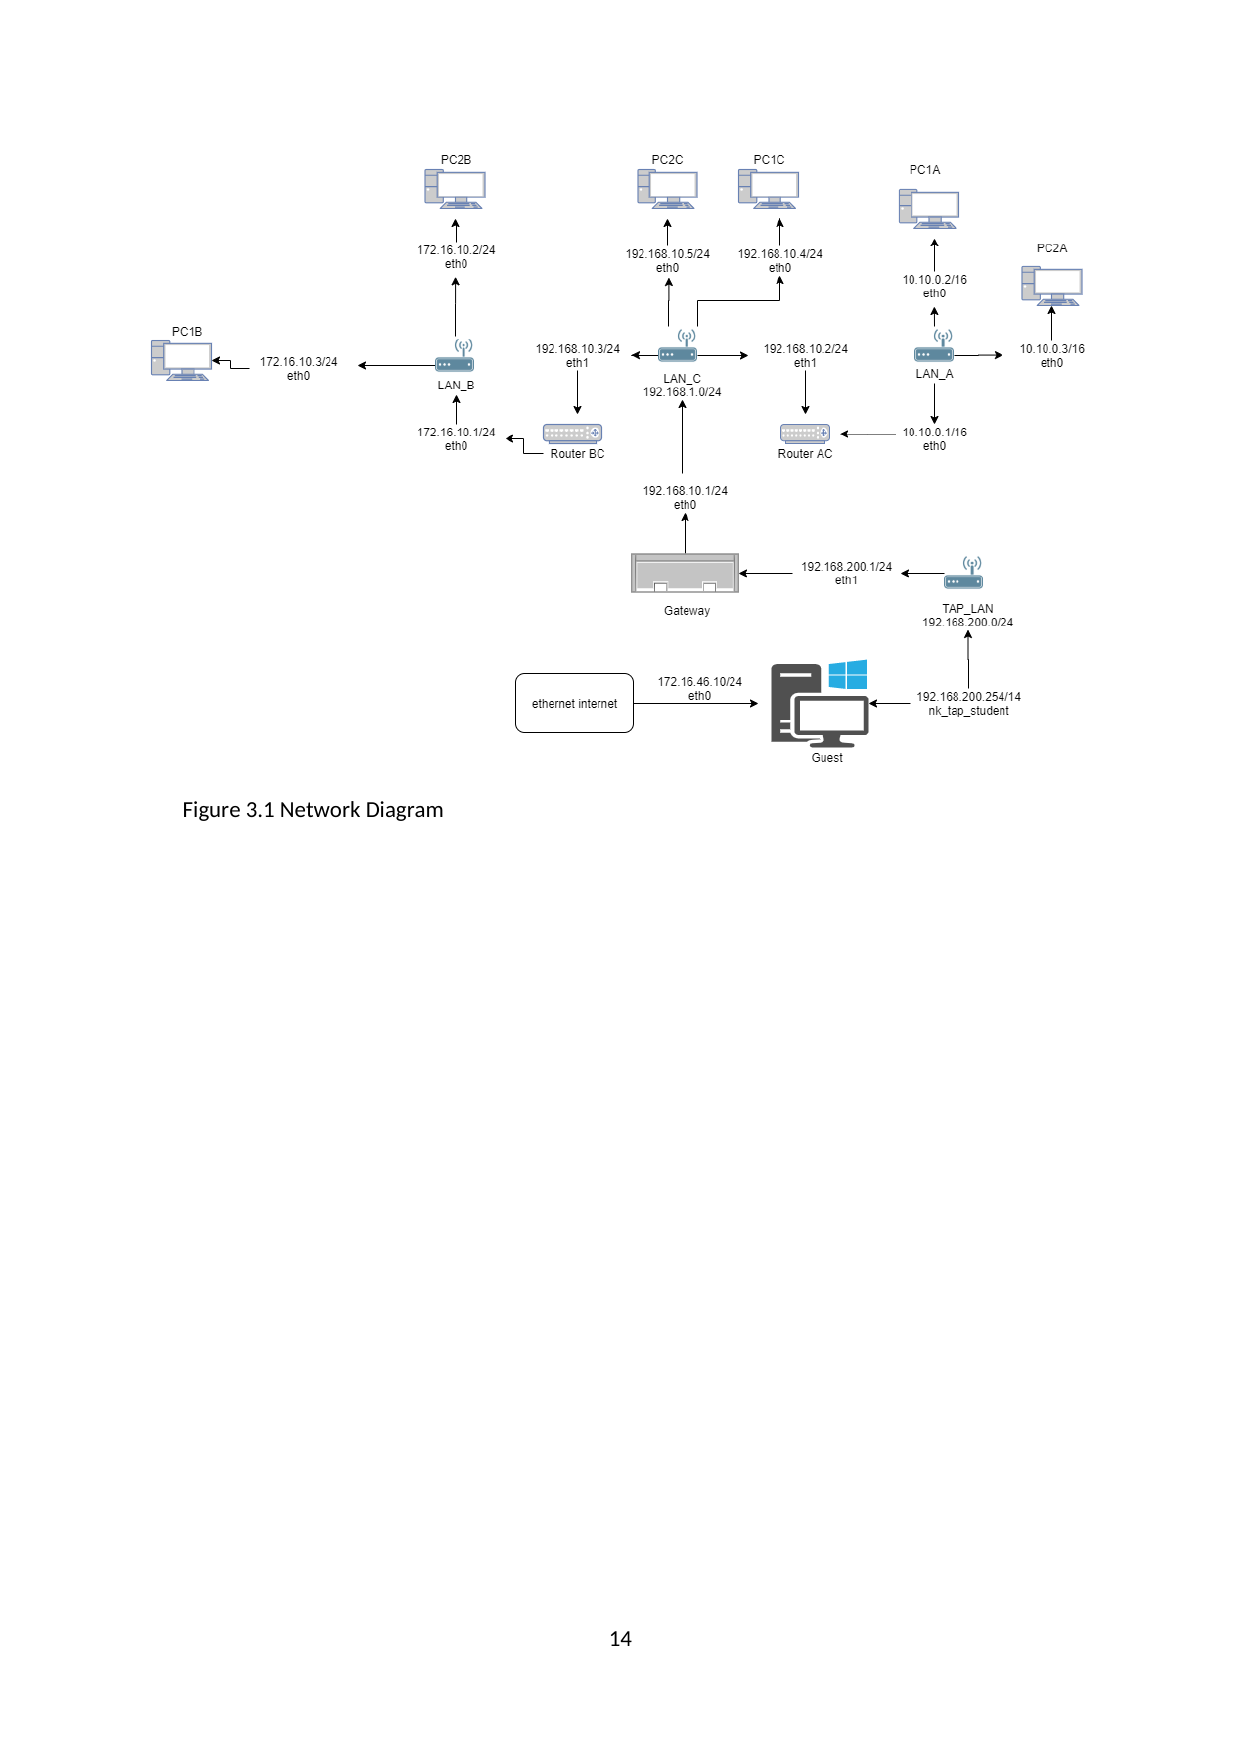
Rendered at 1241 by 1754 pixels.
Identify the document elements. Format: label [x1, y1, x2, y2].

picture [150, 150, 1091, 768]
